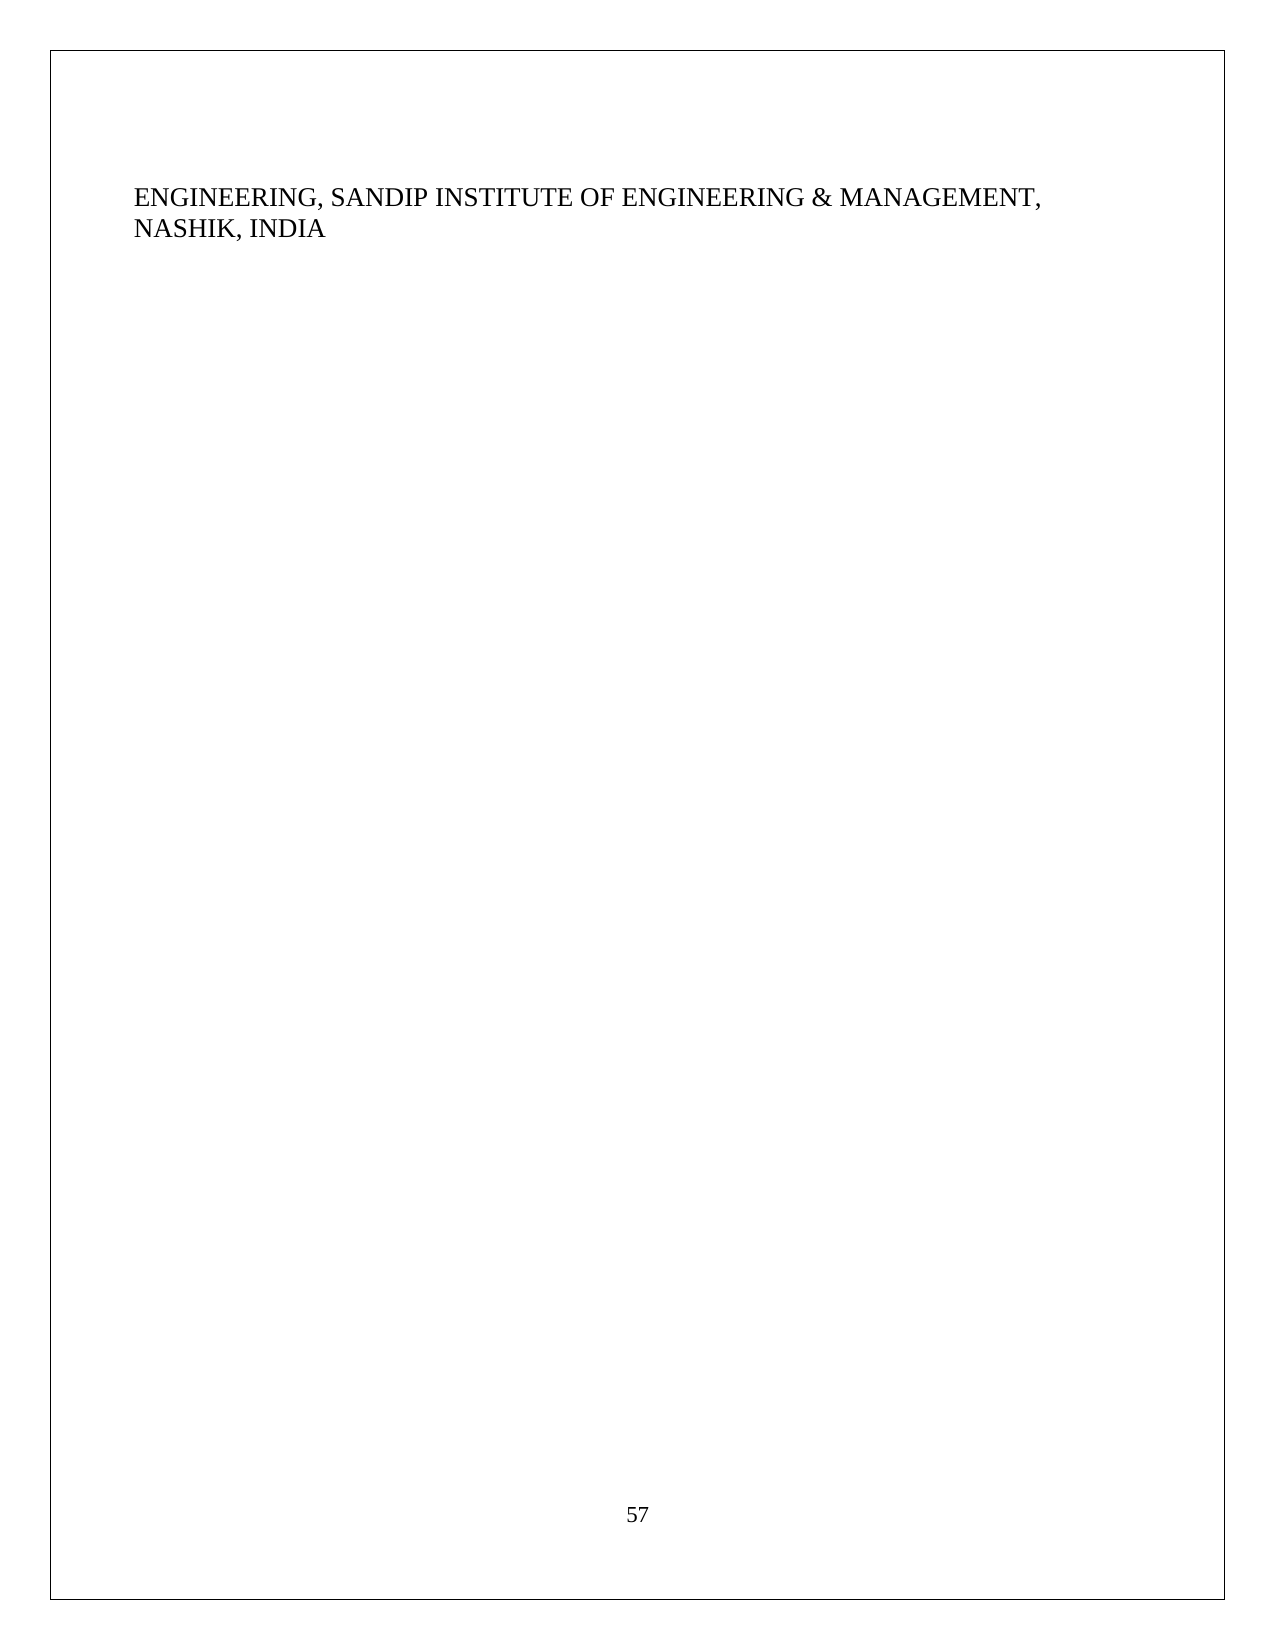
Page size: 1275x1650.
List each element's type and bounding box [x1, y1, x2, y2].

text [133, 181, 1142, 244]
